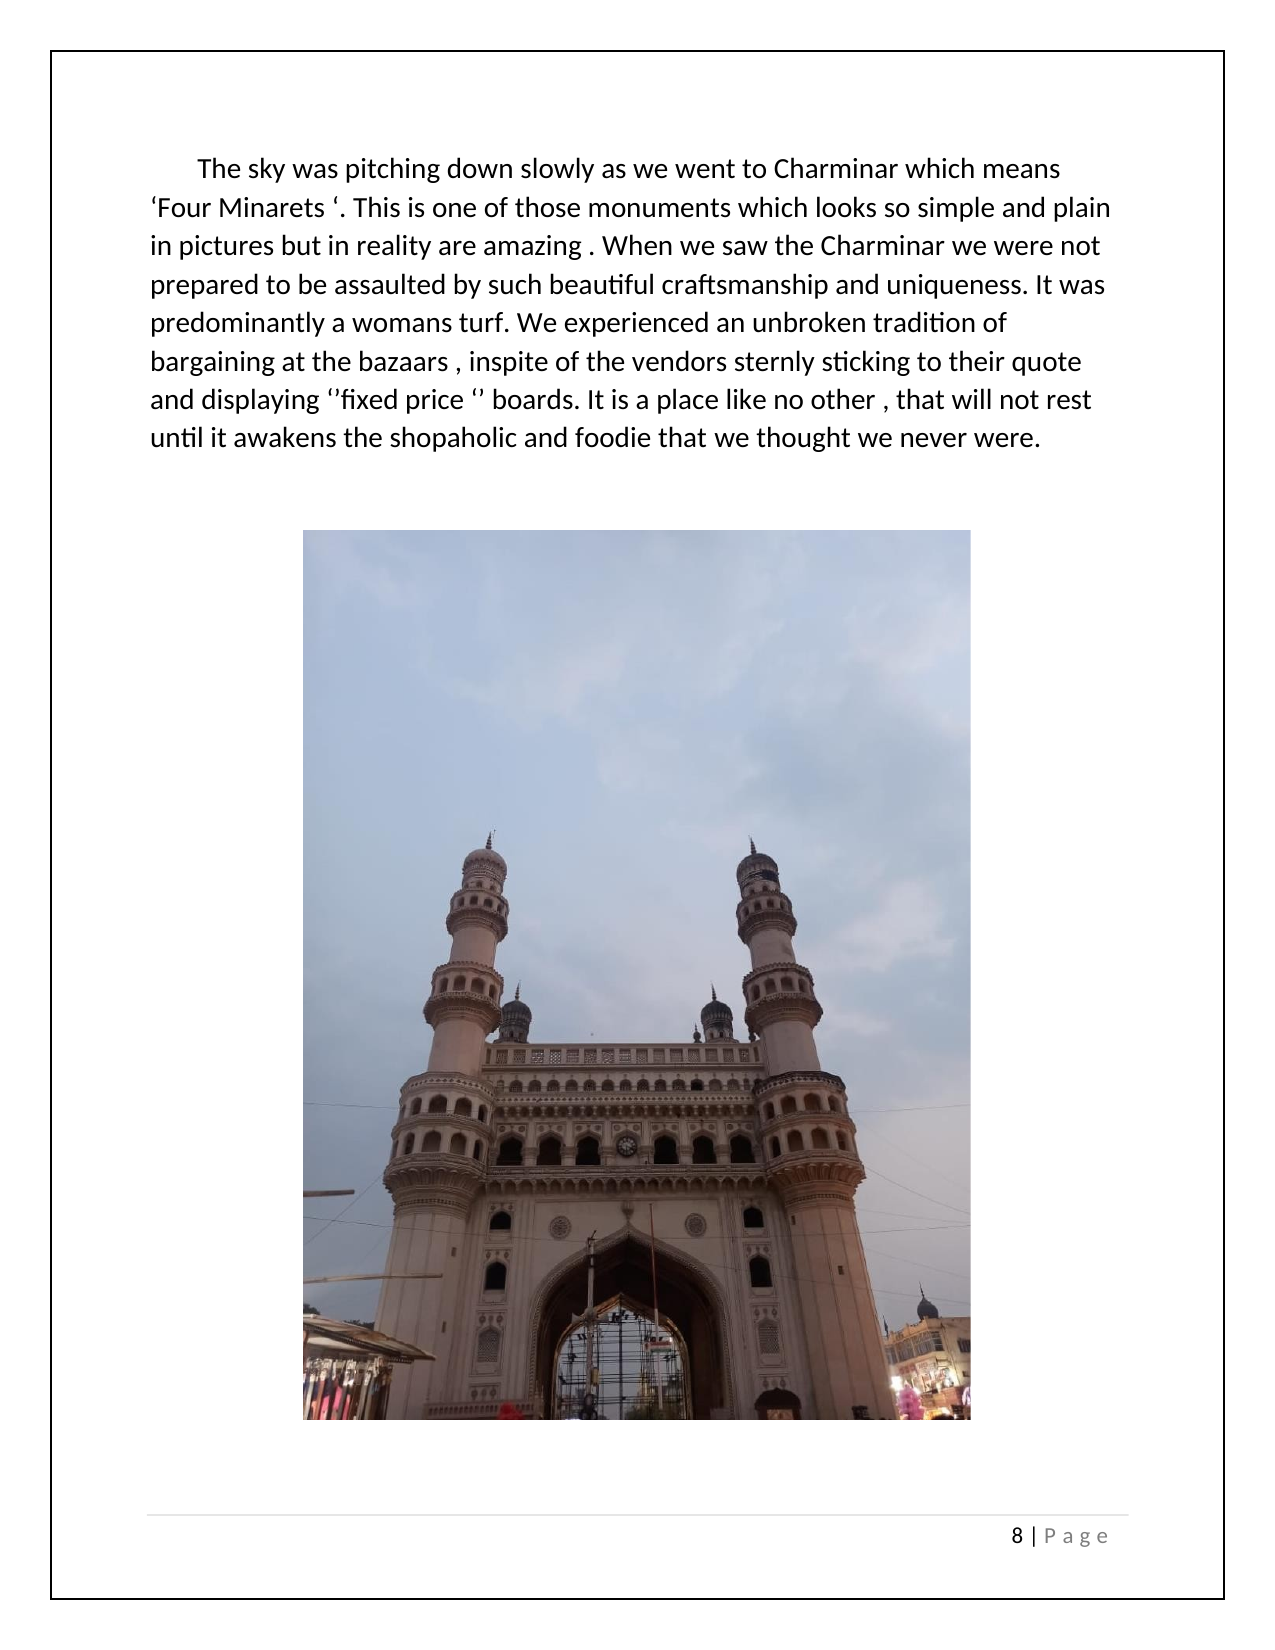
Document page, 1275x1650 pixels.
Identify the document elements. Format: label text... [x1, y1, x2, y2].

picture [303, 530, 971, 1420]
text ‘Four Minarets ‘. This is one of those monuments which looks so simple and plain in pictures but in reality are amazing . When we saw the Charminar we were not prepared to be assaulted by such beautiful craftsmanship and uniqueness. It was predominantly a womans turf. We experienced an unbroken tradition of bargaining at the bazaars , inspite of the vendors sternly sticking to their quote and displaying ‘’fixed price ‘’ boards. It is a place like no other , that will not rest until it awakens the shopaholic and foodie that we thought we never were. [150, 189, 1121, 455]
text The sky was pitching down slowly as we went to Charminar which means [197, 150, 1171, 186]
